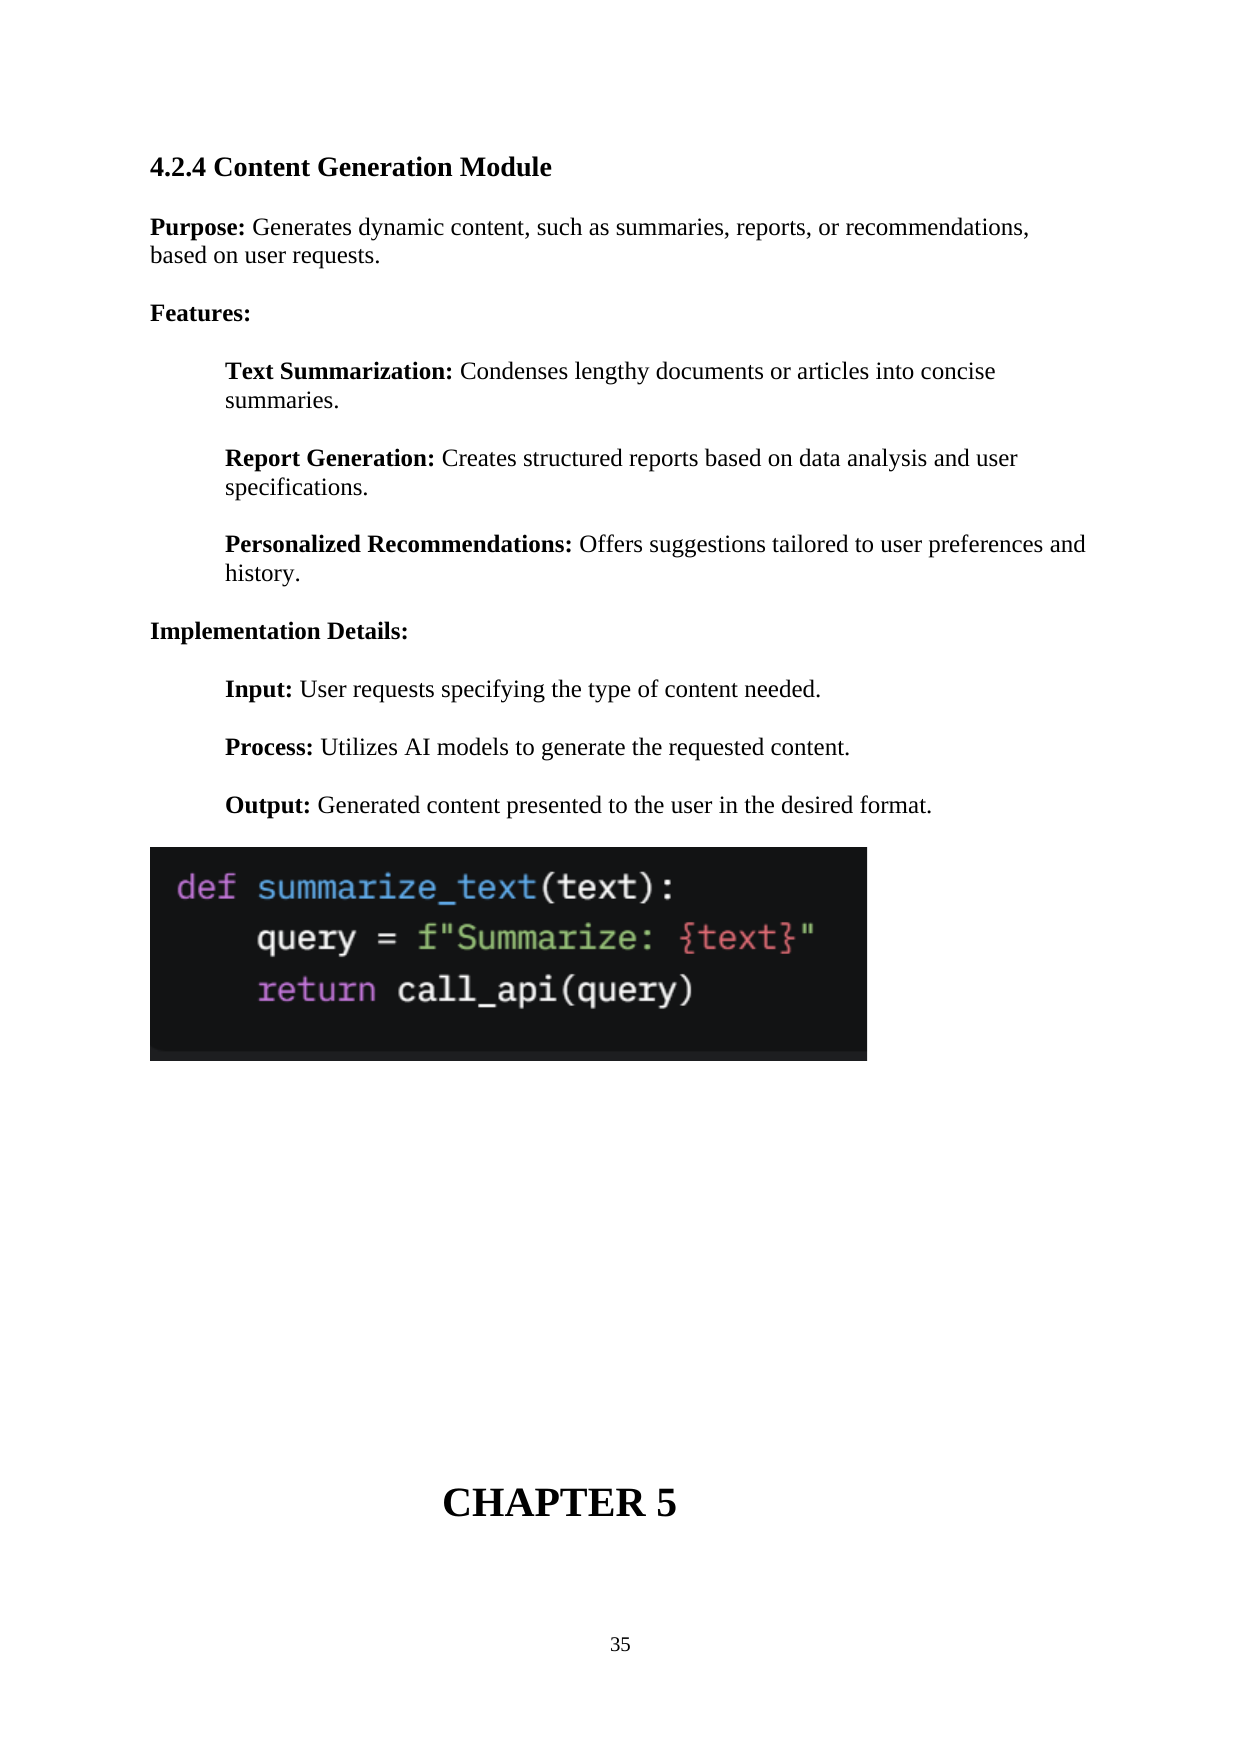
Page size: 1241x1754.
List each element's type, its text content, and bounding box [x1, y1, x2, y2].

text Purpose: Generates dynamic content, such as summaries, reports, or recommendations, based on user requests.​ [150, 212, 1090, 269]
text CHAPTER 5 [150, 1477, 1090, 1525]
subtitle 4.2.4 Content Generation Module [150, 150, 1090, 182]
text Output: Generated content presented to the user in the desired format.​ [225, 790, 1090, 819]
text Implementation Details: [150, 616, 1090, 645]
text Process: Utilizes AI models to generate the requested content.​ [225, 732, 1090, 761]
text Report Generation: Creates structured reports based on data analysis and user specifications.​ [225, 443, 1090, 500]
text Personalized Recommendations: Offers suggestions tailored to user preferences and history.​ [225, 529, 1090, 587]
text Text Summarization: Condenses lengthy documents or articles into concise summaries.​ [225, 356, 1090, 414]
text Input: User requests specifying the type of content needed.​ [225, 674, 1090, 703]
text Features: [150, 298, 1090, 327]
picture [150, 847, 868, 1061]
